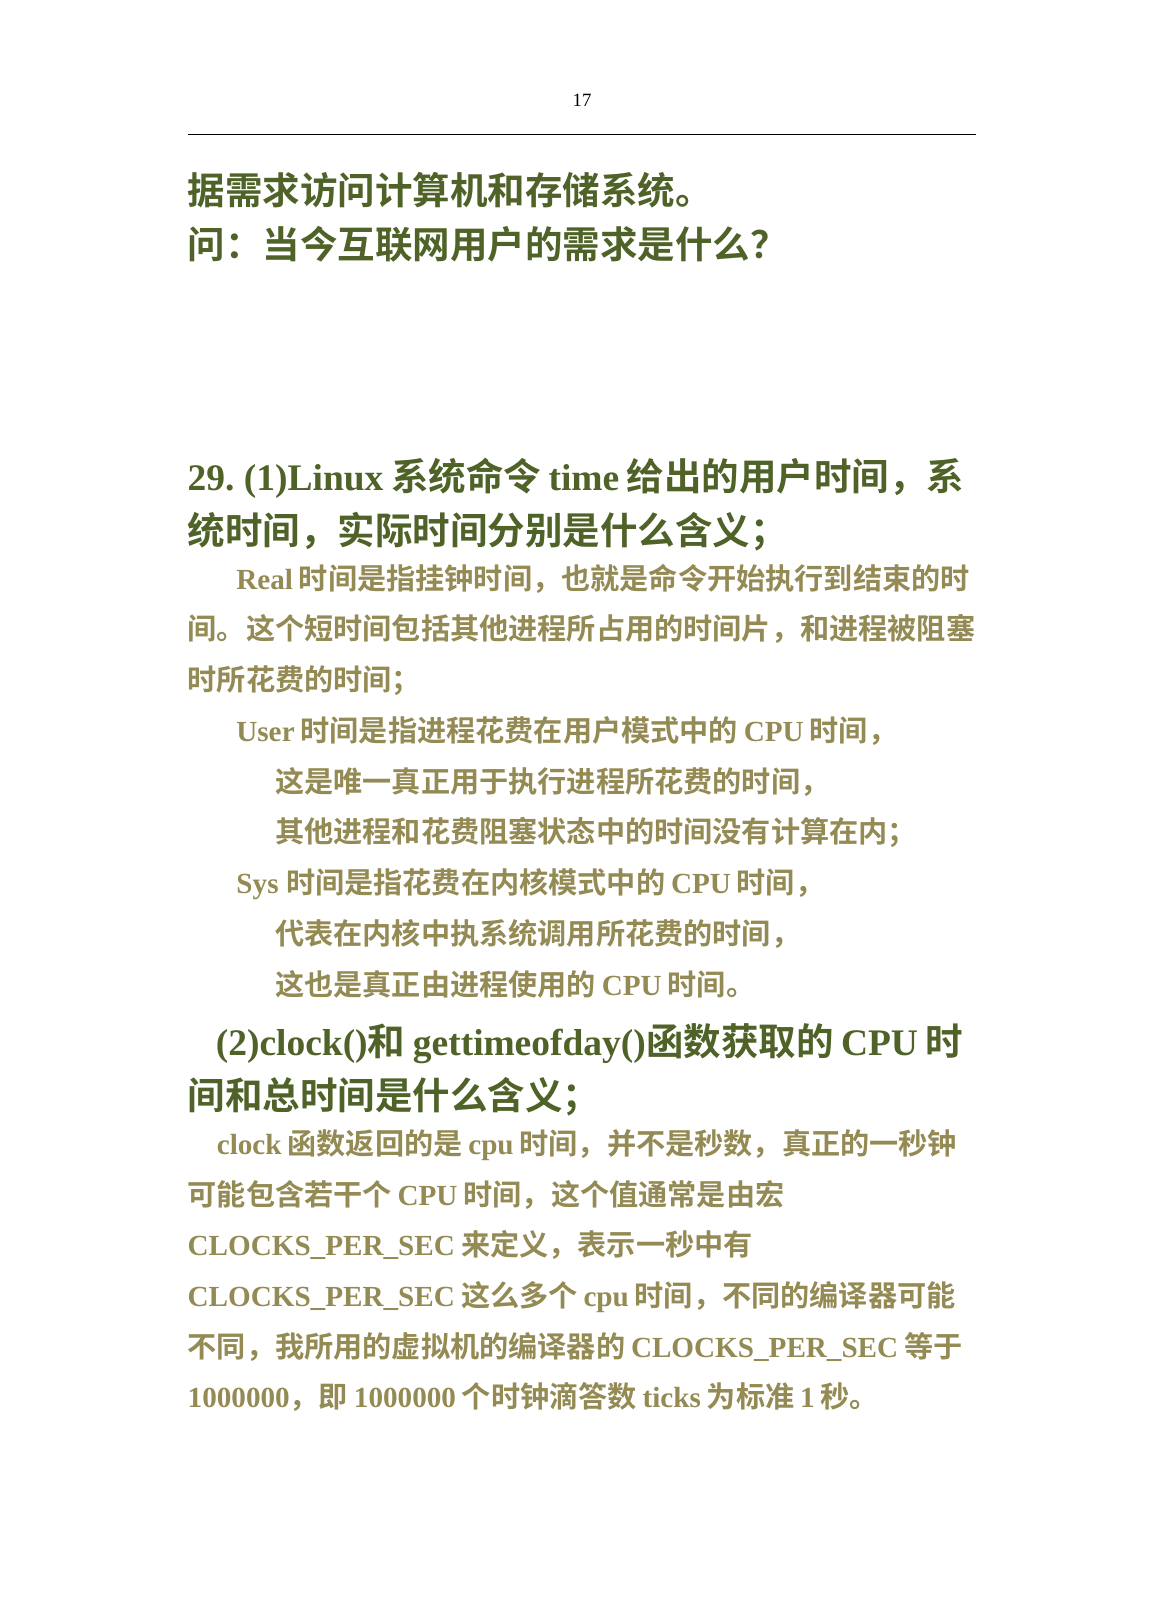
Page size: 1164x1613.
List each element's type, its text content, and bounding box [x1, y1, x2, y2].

text 29. (1)Linux系统命令time给出的用户时间，系统时间，实际时间分别是什么含义； [187, 447, 976, 555]
text 这是唯一真正用于执行进程所花费的时间， [187, 758, 976, 800]
text User时间是指进程花费在用户模式中的CPU时间， [187, 707, 976, 750]
text 问：当今互联网用户的需求是什么？ [187, 215, 976, 269]
text (2)clock()和gettimeofday()函数获取的CPU时间和总时间是什么含义； [187, 1012, 976, 1120]
text Real时间是指挂钟时间，也就是命令开始执行到结束的时间。这个短时间包括其他进程所占用的时间片，和进程被阻塞时所花费的时间； [187, 555, 976, 699]
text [187, 161, 976, 215]
text 这也是真正由进程使用的CPU时间。 [187, 961, 976, 1003]
text Sys 时间是指花费在内核模式中的CPU时间， [187, 859, 976, 902]
text 代表在内核中执系统调用所花费的时间， [187, 910, 976, 953]
text clock函数返回的是cpu时间，并不是秒数，真正的一秒钟可能包含若干个CPU时间，这个值通常是由宏CLOCKS_PER_SEC来定义，表示一秒中有CLOCKS_PER_SEC这么多个cpu时间，不同的编译器可能不同，我所用的虚拟机的编译器的CLOCKS_PER_SEC等于1000000，即1000000个时钟滴答数ticks为标准1秒。 [187, 1120, 976, 1416]
text 其他进程和花费阻塞状态中的时间没有计算在内； [187, 809, 976, 851]
